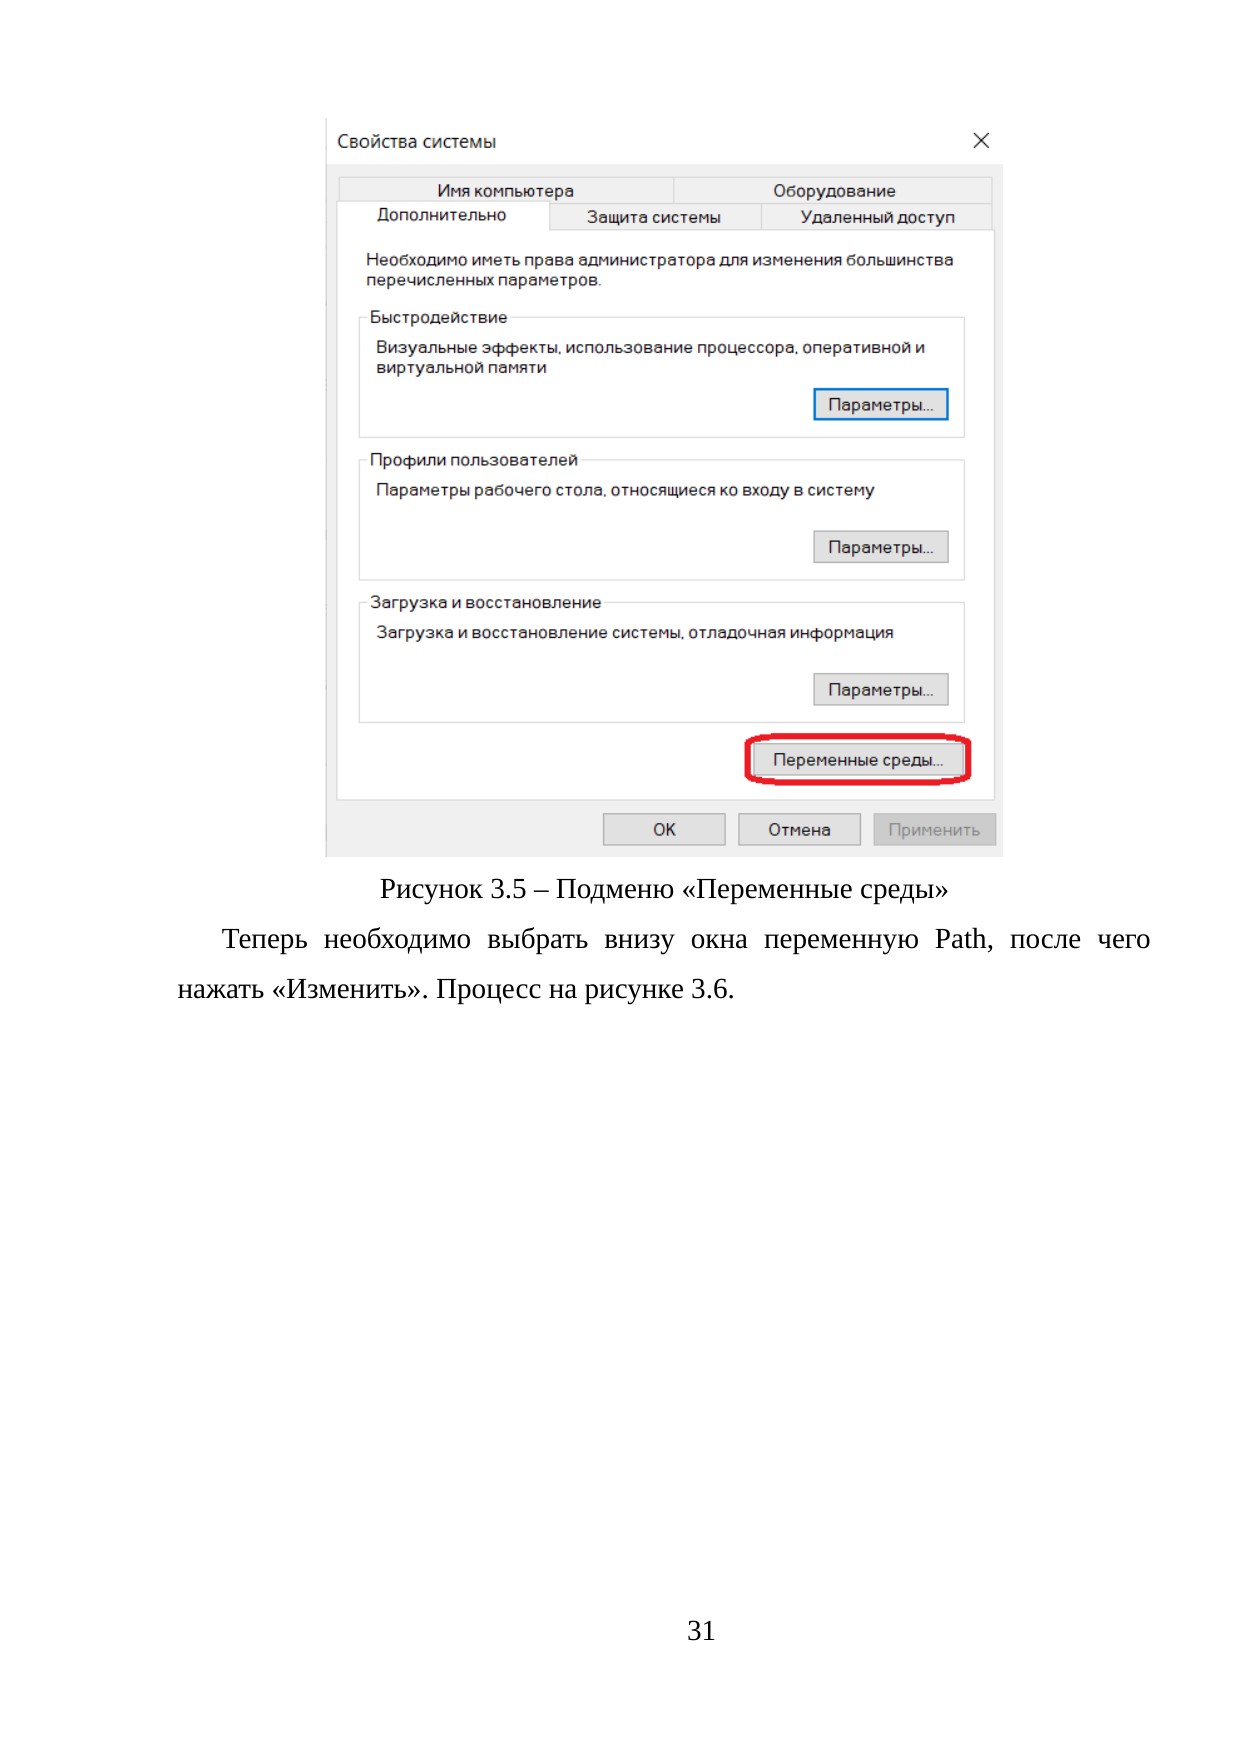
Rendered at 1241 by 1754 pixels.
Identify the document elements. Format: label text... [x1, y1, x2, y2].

text Рисунок 3.5 – Подменю «Переменные среды» [177, 871, 1152, 904]
picture [325, 118, 1004, 857]
text Теперь необходимо выбрать внизу окна переменную Path, после чего нажать «Изменить». Процесс на рисунке 3.6. [177, 921, 1152, 1005]
